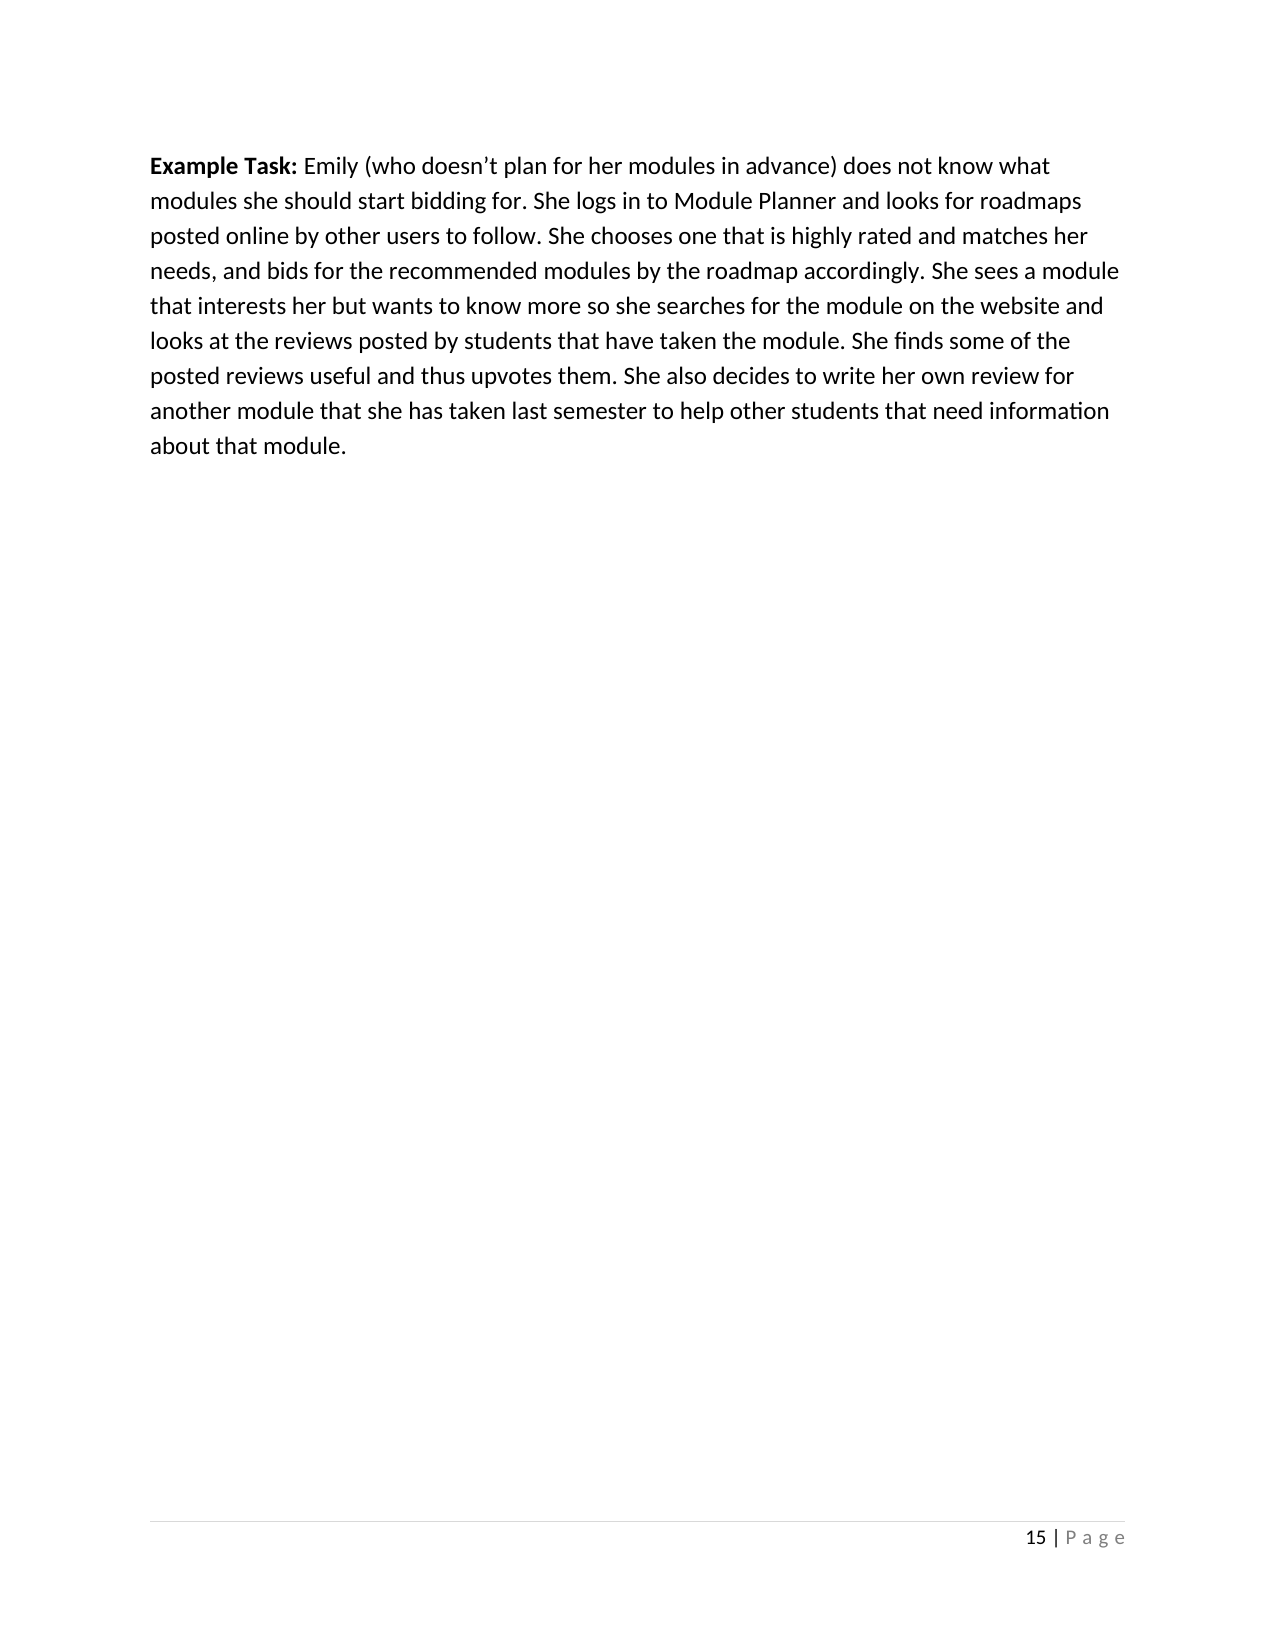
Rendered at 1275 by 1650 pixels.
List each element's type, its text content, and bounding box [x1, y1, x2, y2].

text Example Task: Emily (who doesn’t plan for her modules in advance) does not know what modules she should start bidding for. She logs in to Module Planner and looks for roadmaps posted online by other users to follow. She chooses one that is highly rated and matches her needs, and bids for the recommended modules by the roadmap accordingly. She sees a module that interests her but wants to know more so she searches for the module on the website and looks at the reviews posted by students that have taken the module. She finds some of the posted reviews useful and thus upvotes them. She also decides to write her own review for another module that she has taken last semester to help other students that need information about that module. [150, 150, 1125, 461]
